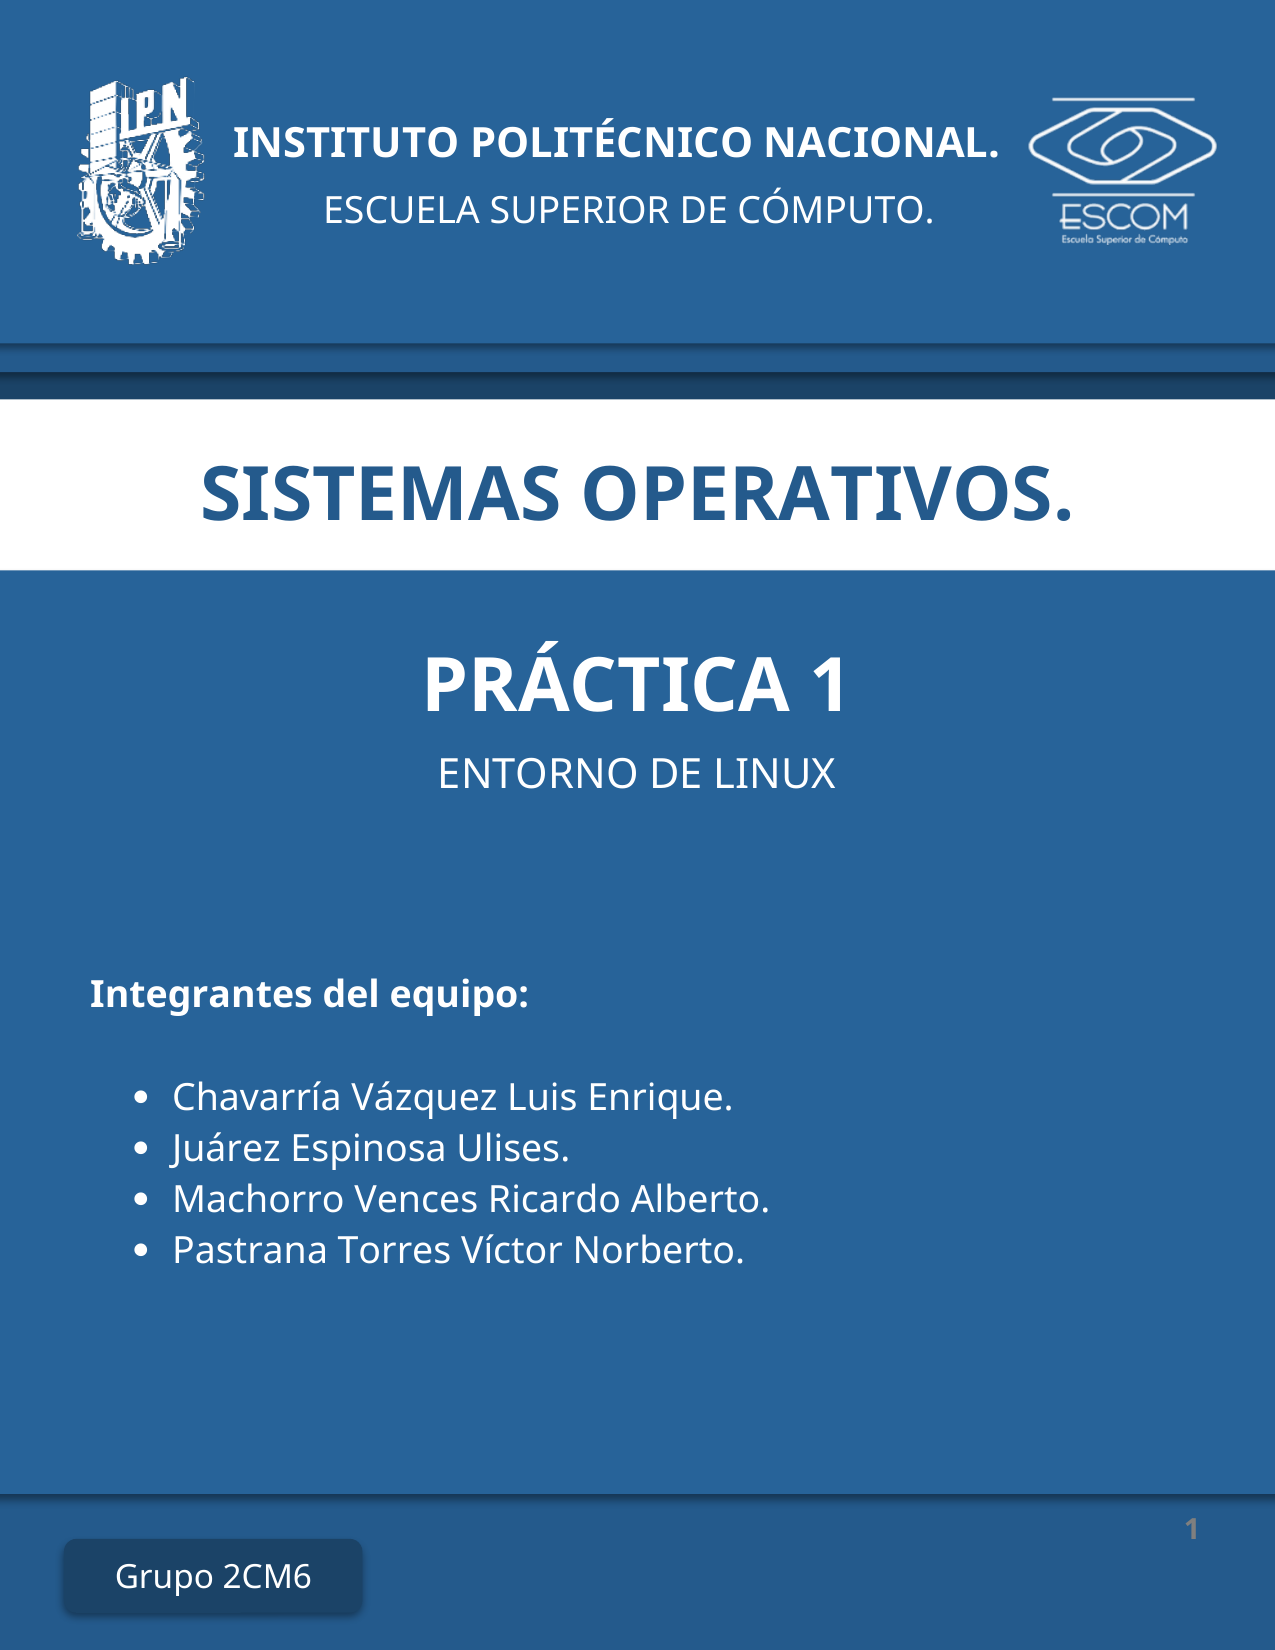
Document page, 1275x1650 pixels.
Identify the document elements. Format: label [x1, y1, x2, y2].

picture [40, 63, 247, 285]
picture [1023, 71, 1222, 270]
